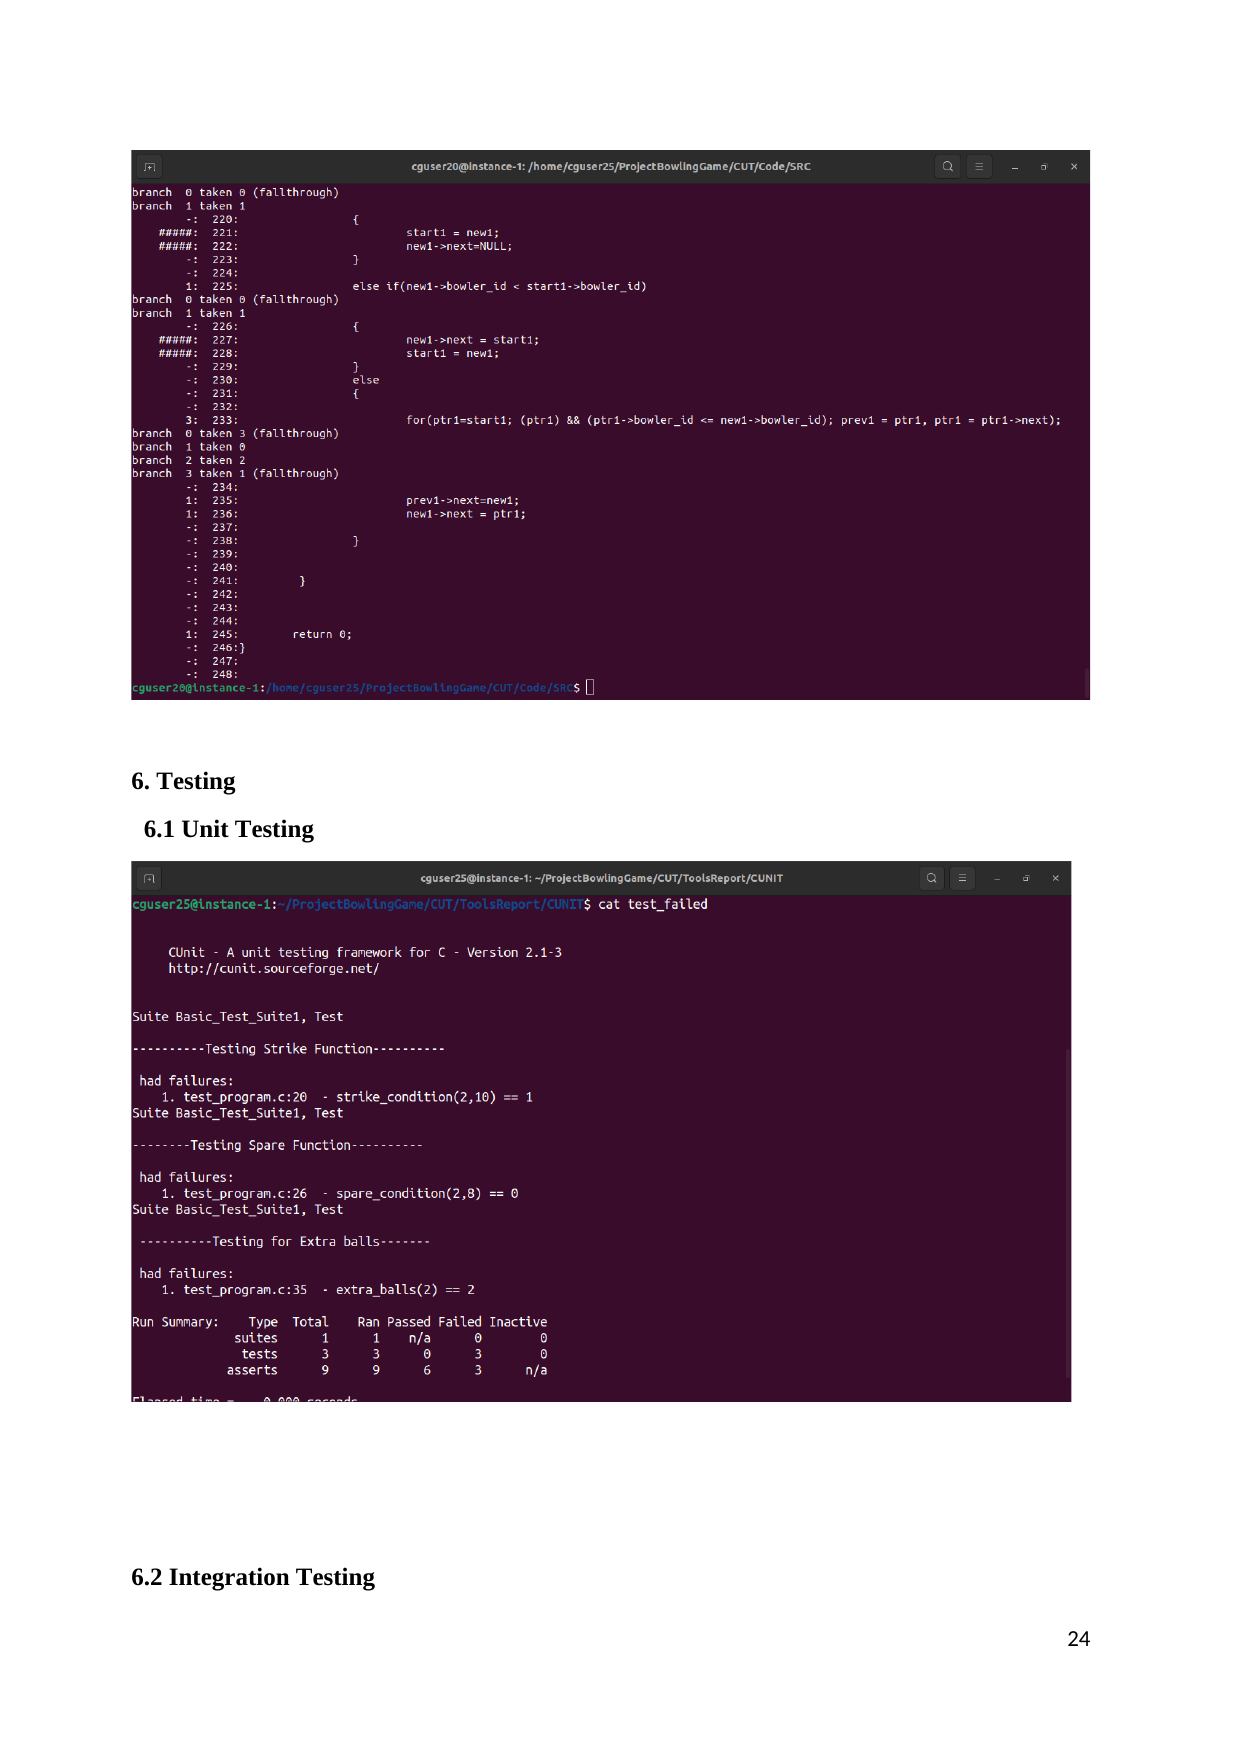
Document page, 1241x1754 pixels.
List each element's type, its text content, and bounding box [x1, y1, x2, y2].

picture [131, 861, 1072, 1402]
text 6.1 Unit Testing [131, 814, 1090, 843]
text 6. Testing [131, 766, 1090, 795]
picture [131, 150, 1091, 700]
text 6.2 Integration Testing [131, 1562, 1090, 1591]
